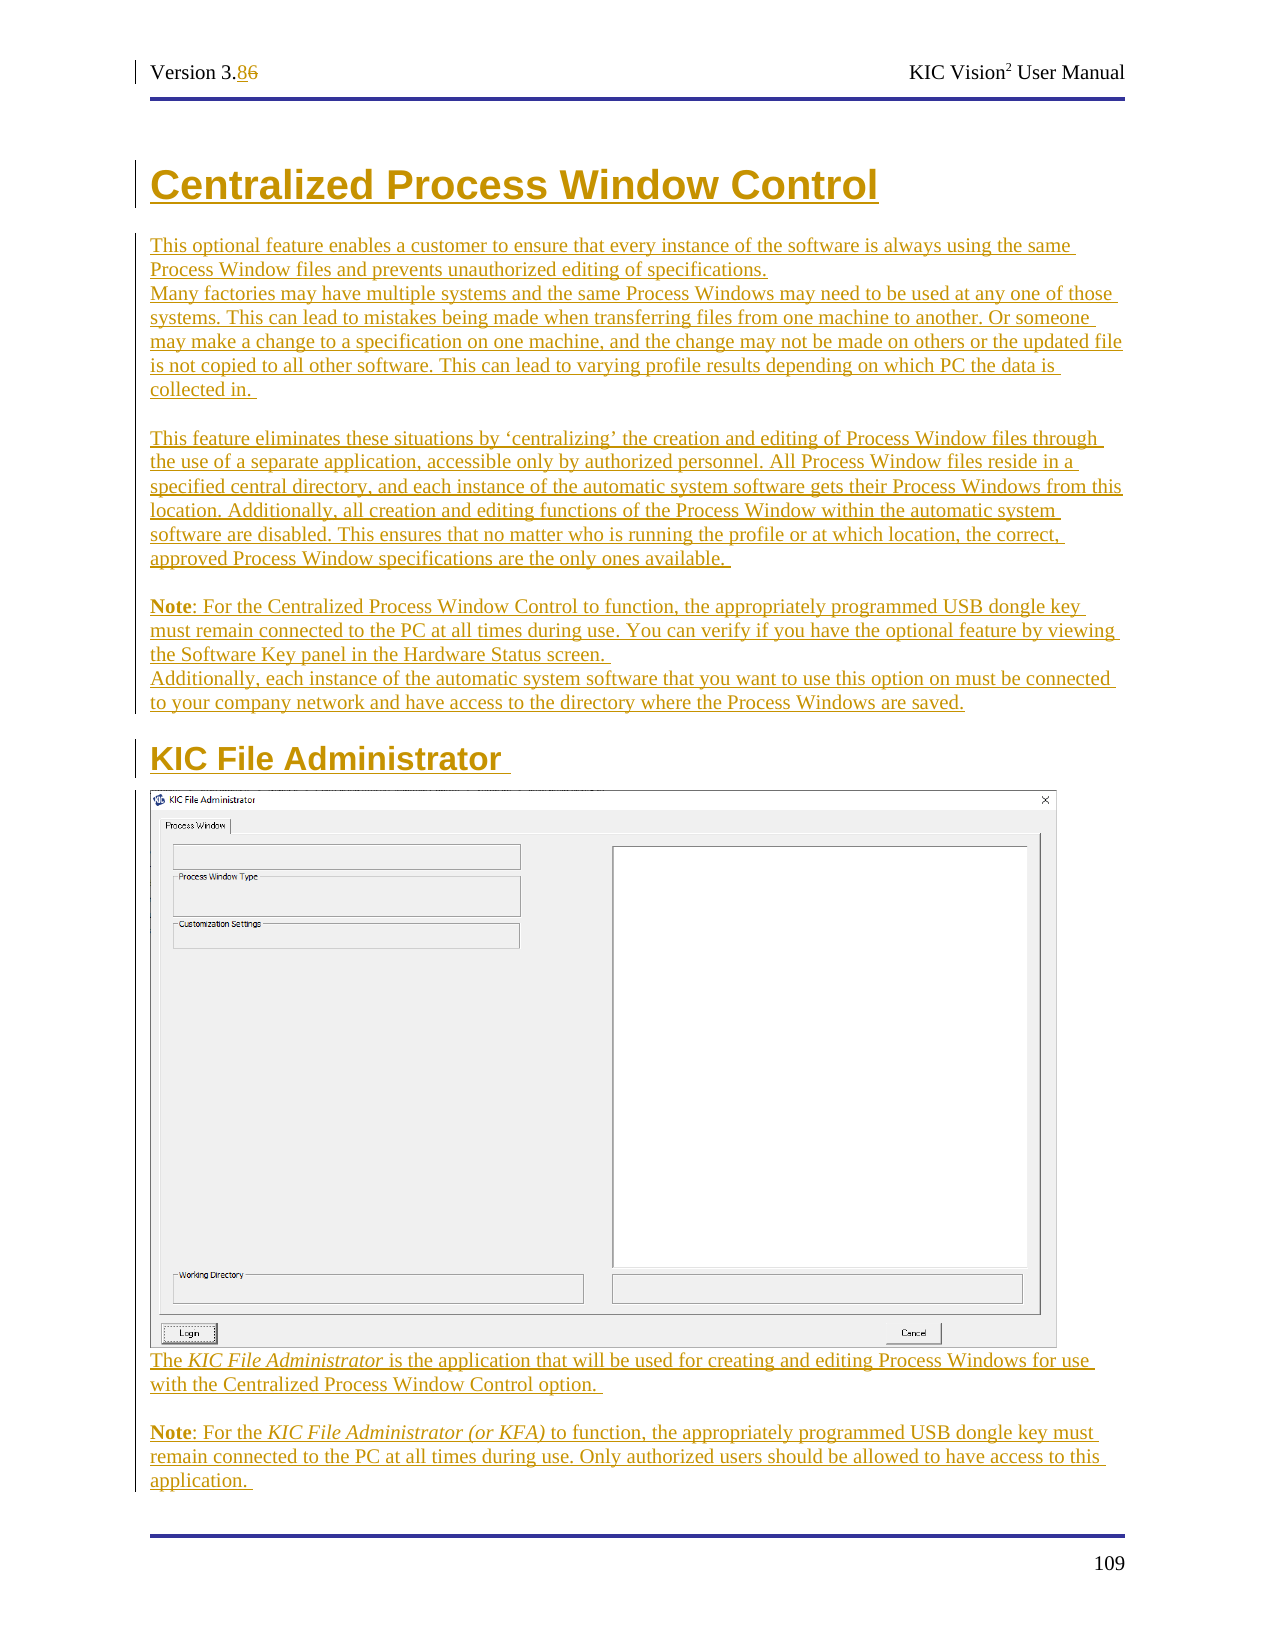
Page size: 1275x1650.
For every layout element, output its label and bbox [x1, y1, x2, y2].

picture [150, 790, 1057, 1348]
